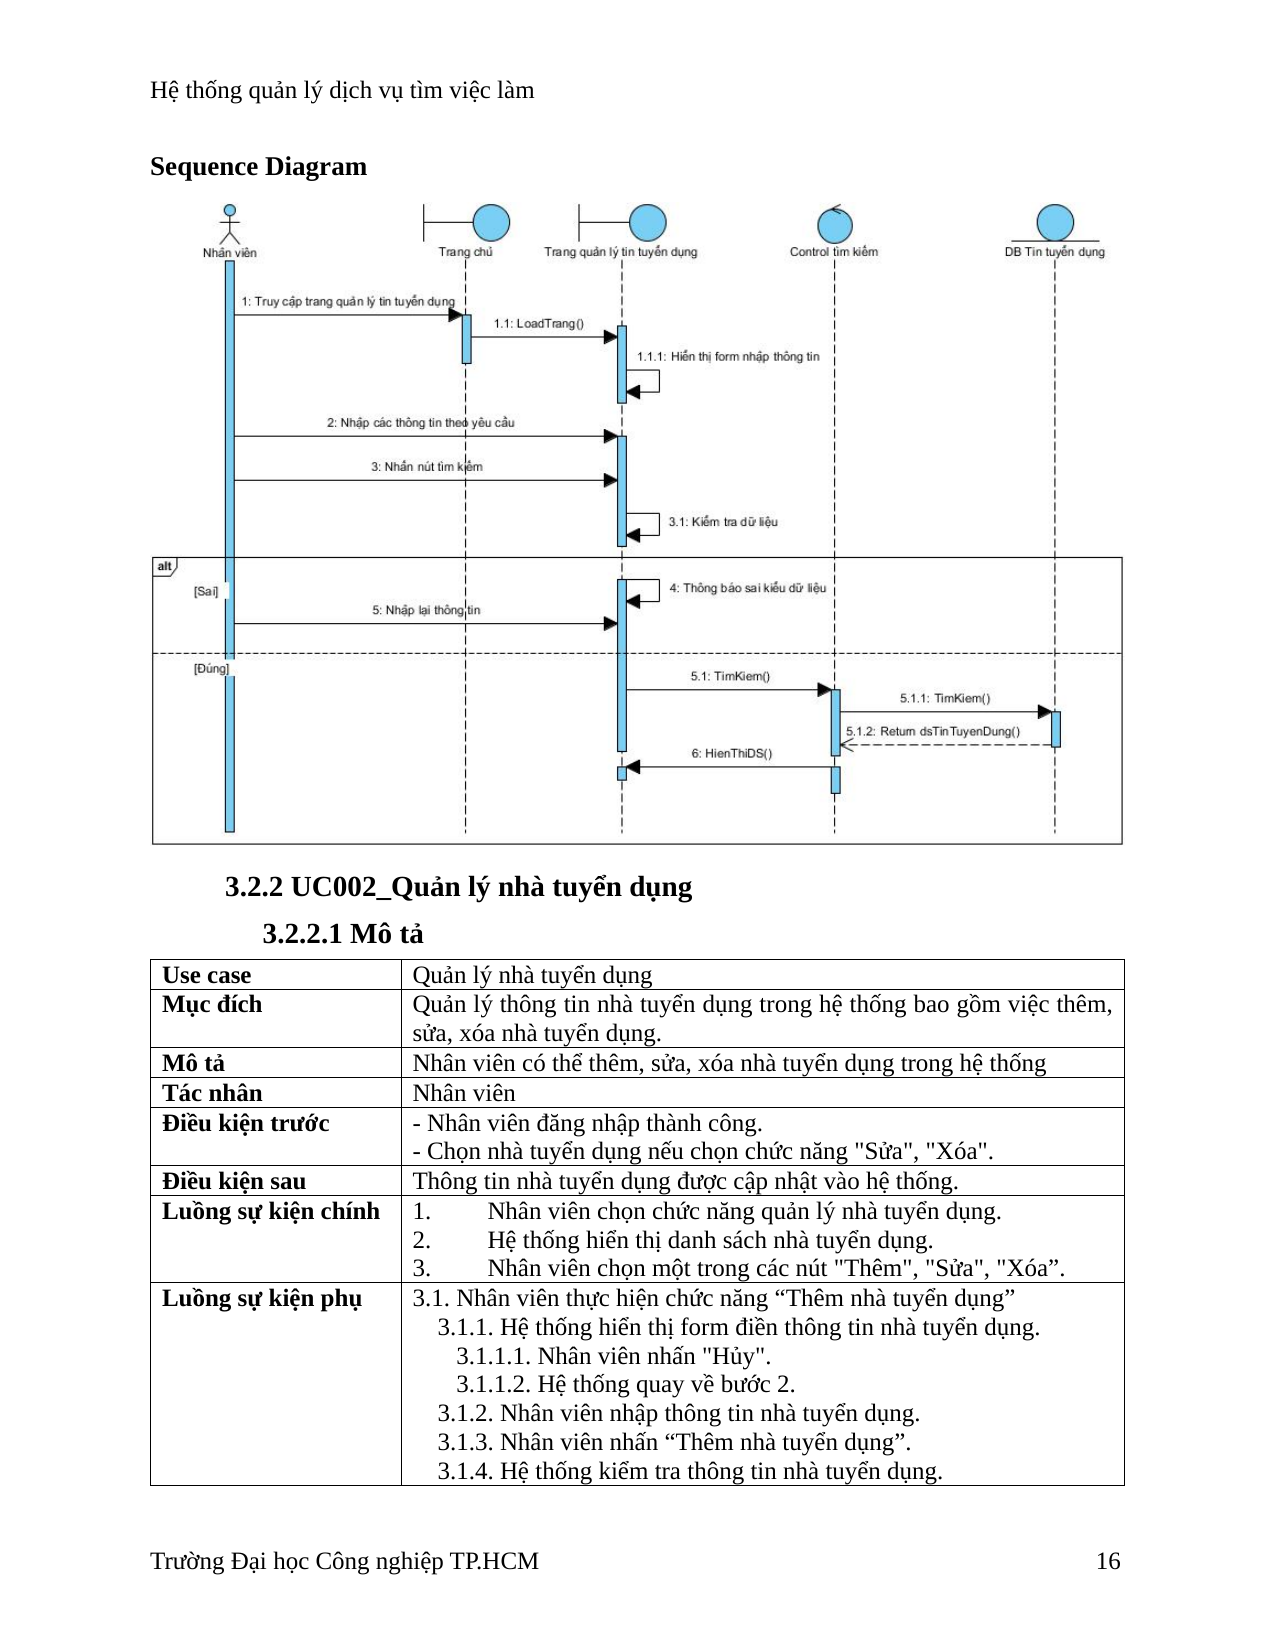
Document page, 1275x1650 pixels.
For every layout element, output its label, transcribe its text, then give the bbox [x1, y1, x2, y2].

table_cell Quản lý thông tin nhà tuyển dụng trong hệ thống bao gồm việc thêm, sửa, xóa nhà tuyển dụng. [402, 990, 1124, 1047]
table_cell Thông tin nhà tuyển dụng được cập nhật vào hệ thống. [402, 1166, 1124, 1195]
table_cell Mục đích [151, 990, 401, 1047]
subtitle UC002_Quản lý nhà tuyển dụng [225, 869, 1125, 903]
table_cell Nhân viên có thể thêm, sửa, xóa nhà tuyển dụng trong hệ thống [402, 1048, 1124, 1077]
table_cell Luồng sự kiện chính [151, 1196, 401, 1282]
table_header Use case [151, 960, 401, 988]
text Sequence Diagram [150, 150, 1125, 181]
subtitle Mô tả [262, 916, 1125, 949]
table_cell Mô tả [151, 1048, 401, 1077]
table_cell Luồng sự kiện phụ [151, 1283, 401, 1484]
picture [150, 202, 1125, 848]
table_cell Nhân viên chọn chức năng quản lý nhà tuyển dụng. Hệ thống hiển thị danh sách nhà tuyển dụng. Nhân viên chọn một trong các nút "Thêm", "Sửa", "Xóa”. [402, 1196, 1124, 1282]
table_header Quản lý nhà tuyển dụng [402, 960, 1124, 988]
table_cell Tác nhân [151, 1078, 401, 1107]
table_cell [402, 1283, 1124, 1484]
table_cell Nhân viên [402, 1078, 1124, 1107]
table_cell Điều kiện sau [151, 1166, 401, 1195]
table_cell Điều kiện trước [151, 1108, 401, 1165]
table_cell - Nhân viên đăng nhập thành công. - Chọn nhà tuyển dụng nếu chọn chức năng "Sửa", "Xóa". [402, 1108, 1124, 1165]
